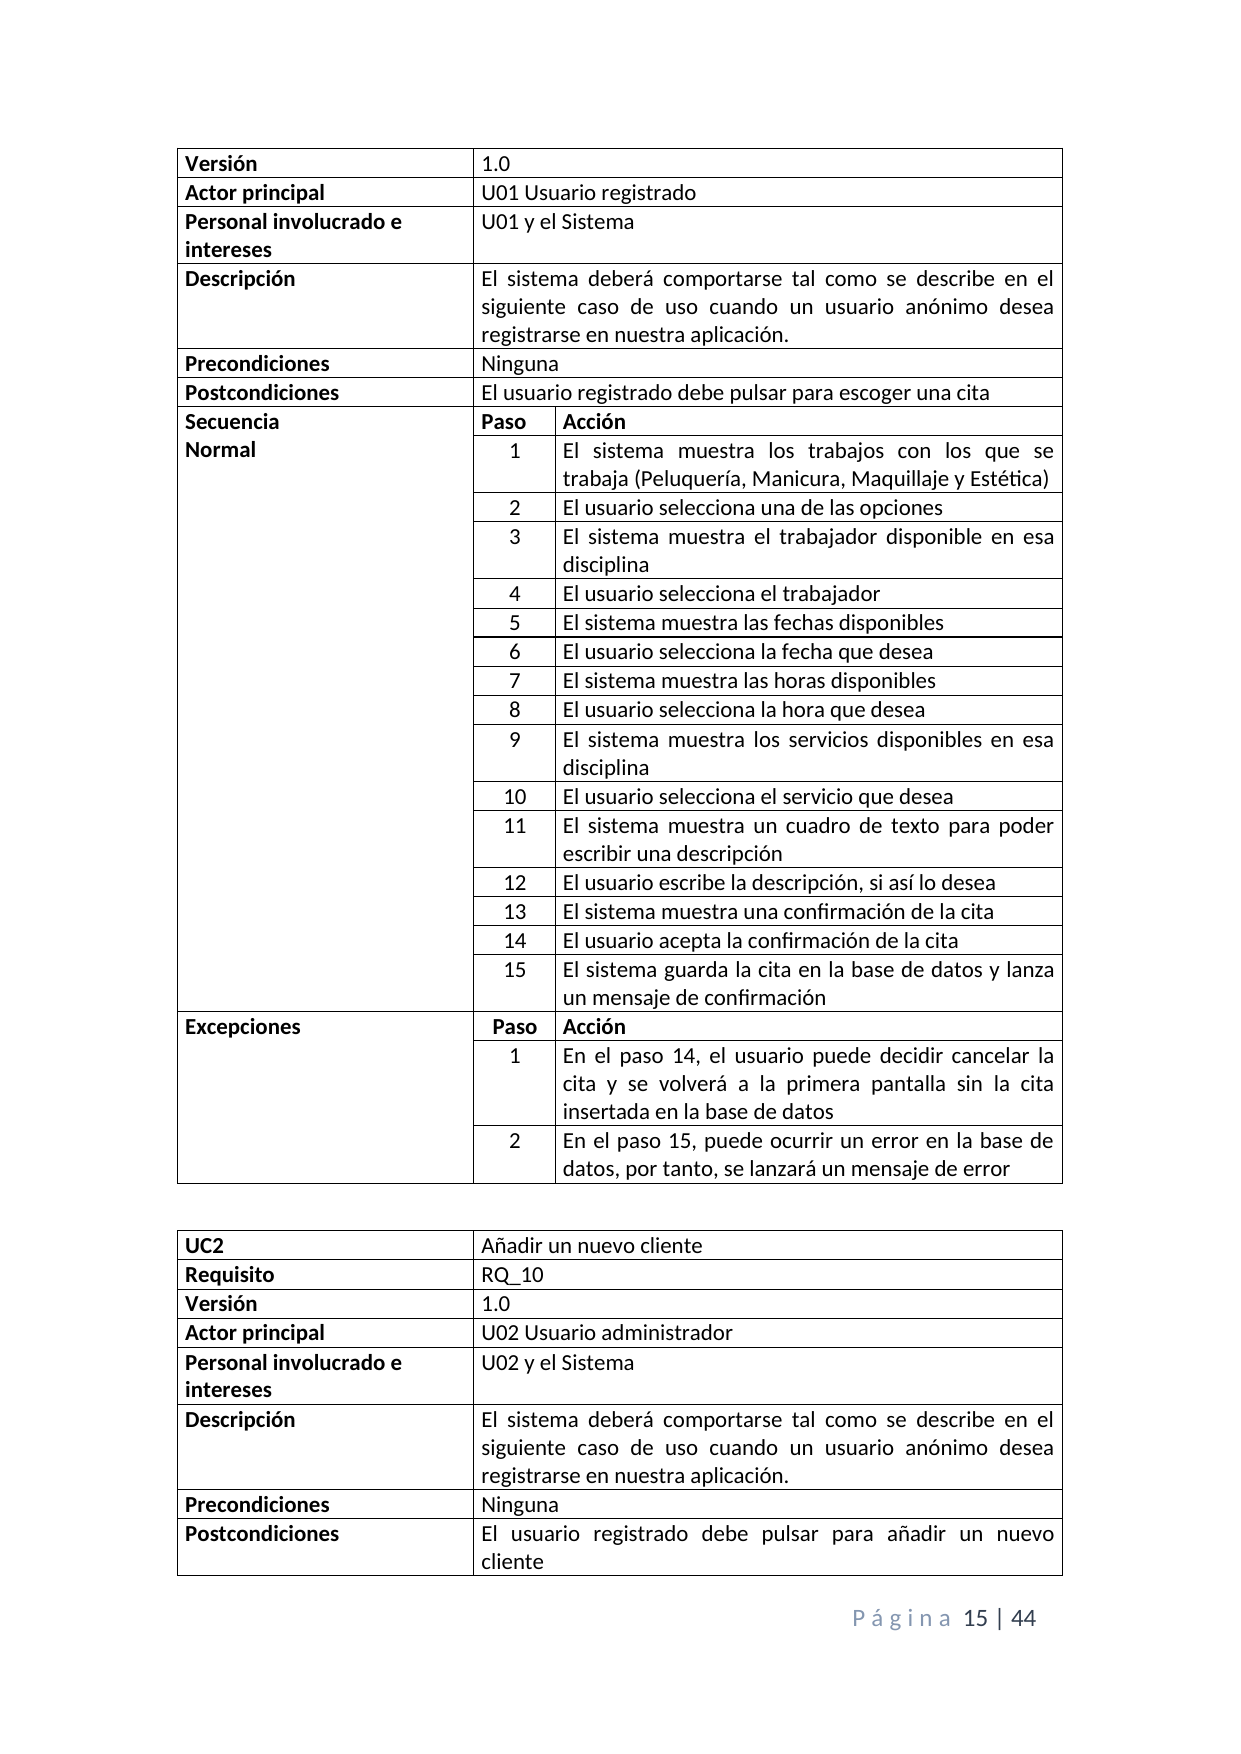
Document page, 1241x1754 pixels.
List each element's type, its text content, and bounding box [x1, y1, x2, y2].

table_cell 2 [474, 493, 555, 521]
table_cell Paso [474, 1012, 555, 1040]
table_cell Versión [178, 1290, 473, 1317]
table_cell Versión [178, 149, 473, 177]
table_cell El usuario registrado debe pulsar para escoger una cita [474, 378, 1062, 406]
table_cell U01 y el Sistema [474, 207, 1062, 263]
table_cell El usuario selecciona la hora que desea [556, 696, 1062, 724]
table_cell En el paso 15, puede ocurrir un error en la base de datos, por tanto, se lanzará un mensaje de error [556, 1126, 1062, 1182]
table_cell 8 [474, 696, 555, 724]
table_cell 10 [474, 782, 555, 810]
table_cell El sistema deberá comportarse tal como se describe en el siguiente caso de uso cuando un usuario anónimo desea registrarse en nuestra aplicación. [474, 1405, 1062, 1489]
table_cell Secuencia Normal [178, 407, 473, 1011]
table_cell El sistema deberá comportarse tal como se describe en el siguiente caso de uso cuando un usuario anónimo desea registrarse en nuestra aplicación. [474, 264, 1062, 348]
table_cell 6 [474, 638, 555, 666]
table_cell 12 [474, 868, 555, 896]
table_cell 1.0 [474, 1290, 1062, 1317]
table_cell Acción [556, 1012, 1062, 1040]
table_cell Ninguna [474, 1490, 1062, 1518]
table_cell 7 [474, 667, 555, 694]
table_cell Descripción [178, 264, 473, 348]
table_cell RQ_10 [474, 1260, 1062, 1288]
table_cell El sistema guarda la cita en la base de datos y lanza un mensaje de confirmación [556, 955, 1062, 1011]
table_cell 9 [474, 725, 555, 781]
table_cell 1 [474, 436, 555, 492]
table_cell Acción [556, 407, 1062, 435]
table_cell Descripción [178, 1405, 473, 1489]
table_cell 1 [474, 1041, 555, 1125]
table_cell 14 [474, 926, 555, 954]
table_cell 2 [474, 1126, 555, 1182]
table_cell 3 [474, 522, 555, 578]
table_header UC2 [178, 1231, 473, 1259]
table_cell El sistema muestra los servicios disponibles en esa disciplina [556, 725, 1062, 781]
table_cell Actor principal [178, 178, 473, 206]
table_cell El sistema muestra un cuadro de texto para poder escribir una descripción [556, 811, 1062, 867]
table_cell Precondiciones [178, 349, 473, 377]
table_cell Requisito [178, 1260, 473, 1288]
table_cell El usuario selecciona el servicio que desea [556, 782, 1062, 810]
table_cell Precondiciones [178, 1490, 473, 1518]
table_cell El usuario selecciona la fecha que desea [556, 638, 1062, 666]
table_cell Personal involucrado e intereses [178, 1348, 473, 1404]
table_cell El usuario selecciona una de las opciones [556, 493, 1062, 521]
table_cell El usuario registrado debe pulsar para añadir un nuevo cliente [474, 1519, 1062, 1575]
table_cell Ninguna [474, 349, 1062, 377]
table_cell 15 [474, 955, 555, 1011]
table_cell Excepciones [178, 1012, 473, 1182]
table_cell El usuario acepta la confirmación de la cita [556, 926, 1062, 954]
table_cell 1.0 [474, 149, 1062, 177]
table_cell El sistema muestra los trabajos con los que se trabaja (Peluquería, Manicura, Maquillaje y Estética) [556, 436, 1062, 492]
table_cell El usuario escribe la descripción, si así lo desea [556, 868, 1062, 896]
table_cell El sistema muestra las fechas disponibles [556, 609, 1062, 636]
table_cell U02 Usuario administrador [474, 1319, 1062, 1347]
table_cell 13 [474, 897, 555, 925]
table_cell Paso [474, 407, 555, 435]
table_cell El sistema muestra una confirmación de la cita [556, 897, 1062, 925]
table_cell Postcondiciones [178, 1519, 473, 1575]
table_cell 5 [474, 609, 555, 636]
table_cell El sistema muestra las horas disponibles [556, 667, 1062, 694]
table_cell 11 [474, 811, 555, 867]
table_cell Actor principal [178, 1319, 473, 1347]
table_cell Postcondiciones [178, 378, 473, 406]
table_cell En el paso 14, el usuario puede decidir cancelar la cita y se volverá a la primera pantalla sin la cita insertada en la base de datos [556, 1041, 1062, 1125]
table_cell El usuario selecciona el trabajador [556, 579, 1062, 607]
table_cell U01 Usuario registrado [474, 178, 1062, 206]
table_cell El sistema muestra el trabajador disponible en esa disciplina [556, 522, 1062, 578]
table_cell Personal involucrado e intereses [178, 207, 473, 263]
table_cell U02 y el Sistema [474, 1348, 1062, 1404]
table_cell 4 [474, 579, 555, 607]
table_header Añadir un nuevo cliente [474, 1231, 1062, 1259]
